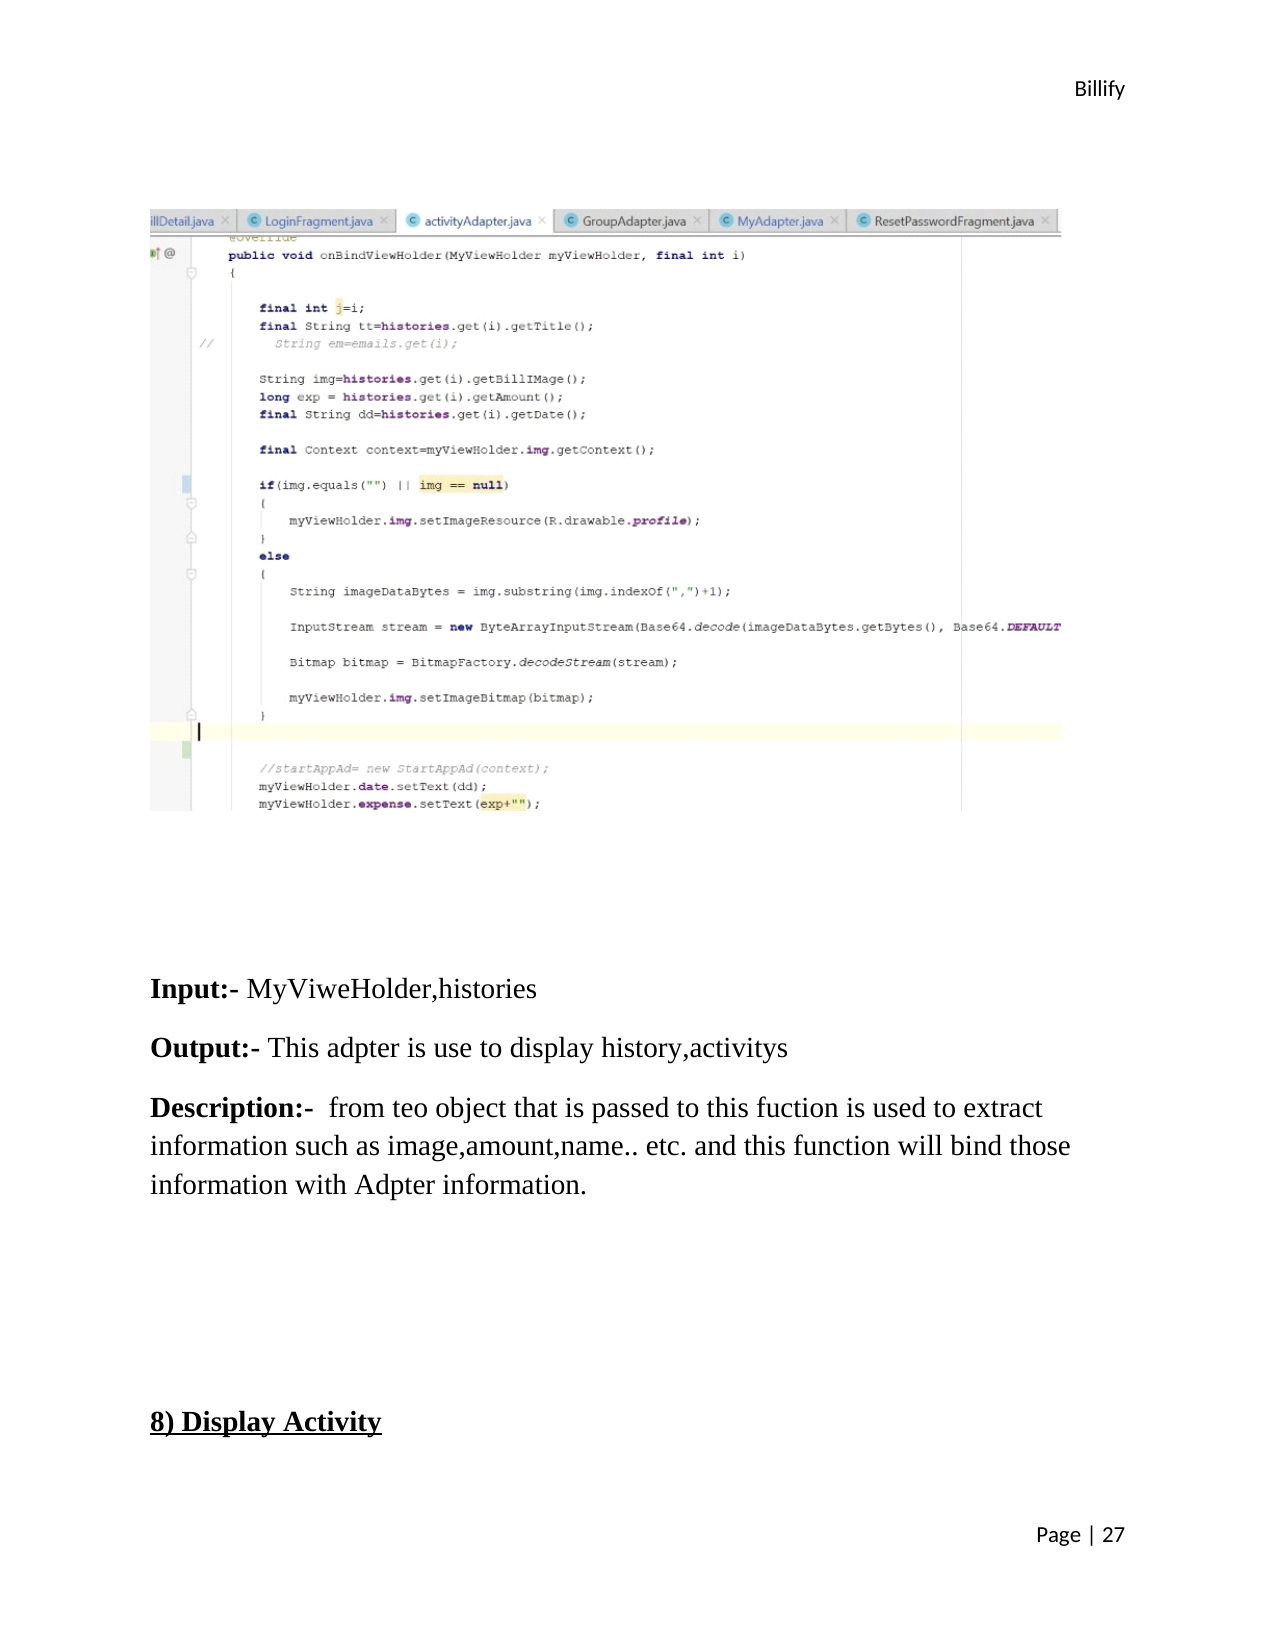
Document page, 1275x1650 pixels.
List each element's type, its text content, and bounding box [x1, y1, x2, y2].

text Input:- MyViweHolder,histories [150, 971, 1125, 1004]
text Output:- This adpter is use to display history,activitys [150, 1030, 1125, 1064]
text Description:- from teo object that is passed to this fuction is used to extract information such as image,amount,name.. etc. and this function will bind those information with Adpter information. [150, 1090, 1125, 1200]
picture [150, 209, 1062, 811]
text 8) Display Activity [150, 1404, 1125, 1438]
